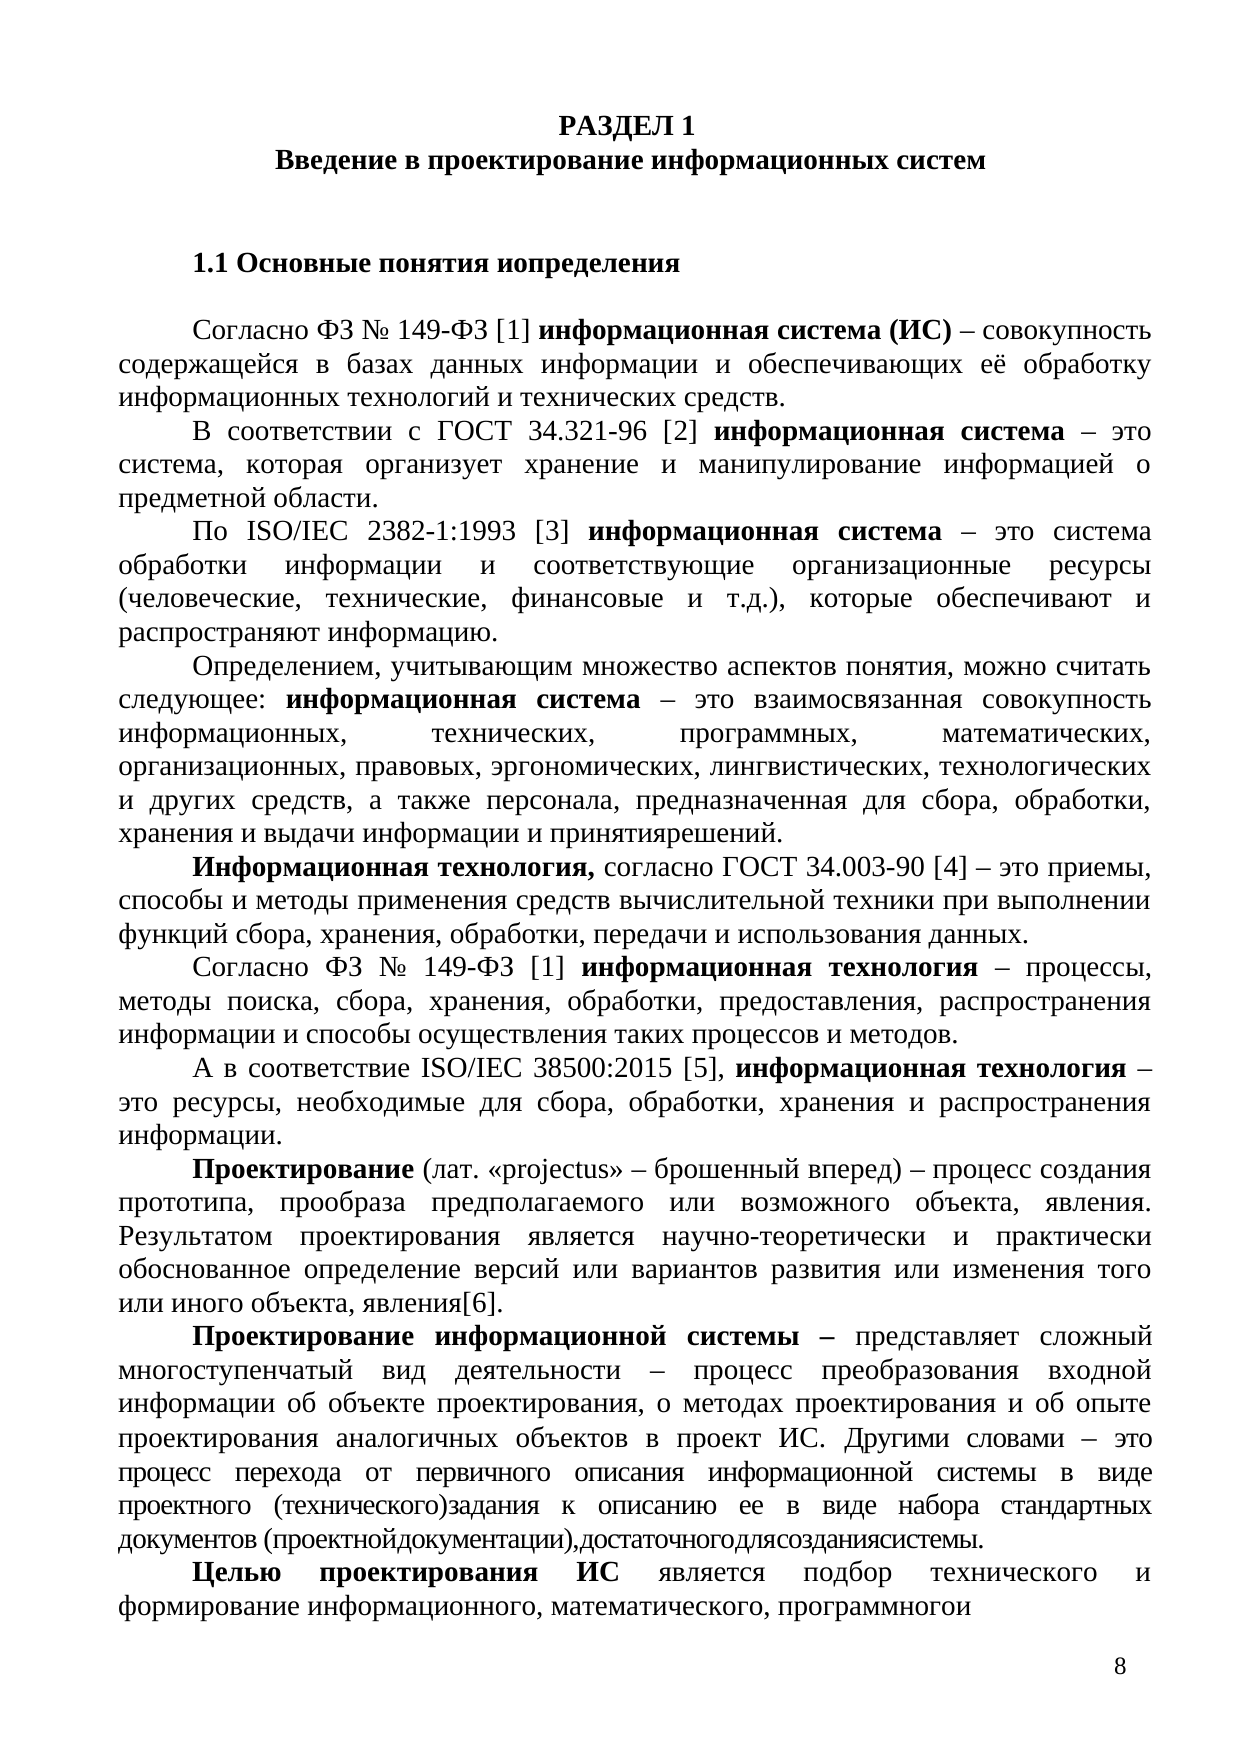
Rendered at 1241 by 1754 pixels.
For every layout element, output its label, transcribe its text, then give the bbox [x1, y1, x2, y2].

text 1.1 Основные понятия иопределения [118, 245, 1152, 278]
text Согласно ФЗ № 149-ФЗ [1] информационная технология – процессы, методы поиска, сбора, хранения, обработки, предоставления, распространения информации и способы осуществления таких процессов и методов. [118, 949, 1152, 1050]
text Проектирование (лат. «projectus» – брошенный вперед) – процесс создания прототипа, прообраза предполагаемого или возможного объекта, явления. Результатом проектирования является научно-теоретически и практически обоснованное определение версий или вариантов развития или изменения того или иного объекта, явления[6]. [118, 1151, 1152, 1318]
text Согласно ФЗ № 149-ФЗ [1] информационная система (ИС) – совокупность содержащейся в базах данных информации и обеспечивающих её обработку информационных технологий и технических средств. [118, 312, 1152, 413]
text Проектирование информационной системы – представляет сложный многоступенчатый вид деятельности – процесс преобразования входной информации об объекте проектирования, о методах проектирования и об опыте проектирования аналогичных объектов в проект ИС. Другими словами – это процесс перехода от первичного описания информационной системы в виде проектного (технического)задания к описанию ее в виде набора стандартных документов (проектнойдокументации),достаточногодлясозданиясистемы. [118, 1318, 1153, 1554]
text По ISO/IEC 2382-1:1993 [3] информационная система – это система обработки информации и соответствующие организационные ресурсы (человеческие, технические, финансовые и т.д.), которые обеспечивают и распространяют информацию. [118, 513, 1152, 648]
text Определением, учитывающим множество аспектов понятия, можно считать следующее: информационная система – это взаимосвязанная совокупность информационных, технических, программных, математических, организационных, правовых, эргономических, лингвистических, технологических и других средств, а также персонала, предназначенная для сбора, обработки, хранения и выдачи информации и принятиярешений. [118, 648, 1152, 849]
text А в соответствие ISO/IEC 38500:2015 [5], информационная технология – это ресурсы, необходимые для сбора, обработки, хранения и распространения информации. [118, 1050, 1152, 1151]
text Целью проектирования ИС является подбор технического и формирование информационного, математического, программногои [118, 1554, 1151, 1621]
text Информационная технология, согласно ГОСТ 34.003-90 [4] – это приемы, способы и методы применения средств вычислительной техники при выполнении функций сбора, хранения, обработки, передачи и использования данных. [118, 849, 1152, 949]
text В соответствии с ГОСТ 34.321-96 [2] информационная система – это система, которая организует хранение и манипулирование информацией о предметной области. [118, 413, 1152, 513]
text РАЗДЕЛ 1 Введение в проектирование информационных систем [85, 108, 1176, 175]
